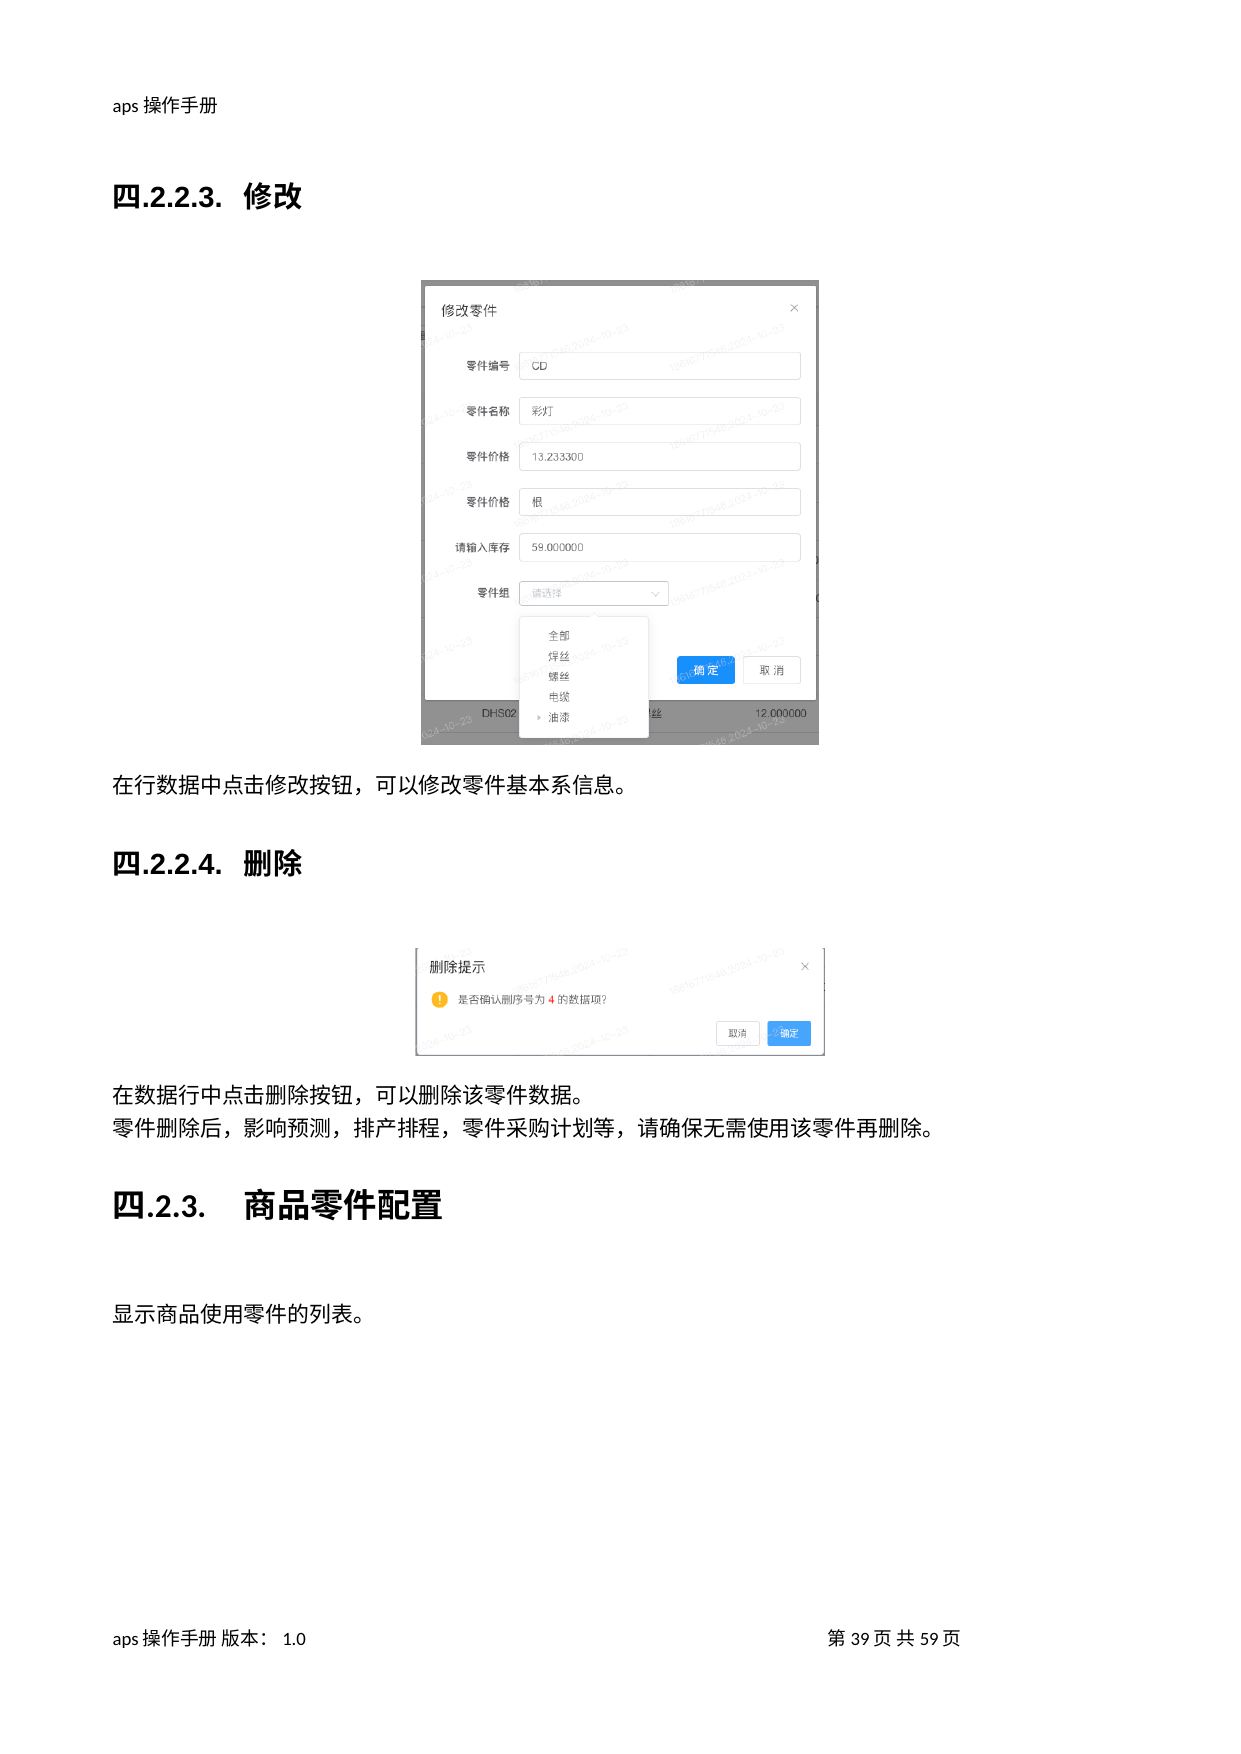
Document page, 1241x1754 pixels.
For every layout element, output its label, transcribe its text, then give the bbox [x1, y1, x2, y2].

text 显示商品使用零件的列表。 [112, 1297, 1128, 1329]
subtitle 商品零件配置 [112, 1170, 1128, 1235]
text 在数据行中点击删除按钮，可以删除该零件数据。 [112, 1078, 1128, 1111]
text 在行数据中点击修改按钮，可以修改零件基本系信息。 [112, 768, 1128, 800]
subtitle 删除 [112, 829, 1128, 894]
text 零件删除后，影响预测，排产排程，零件采购计划等，请确保无需使用该零件再删除。 [112, 1111, 1128, 1143]
picture [415, 948, 825, 1056]
picture [421, 280, 819, 745]
subtitle 修改 [112, 162, 1128, 227]
